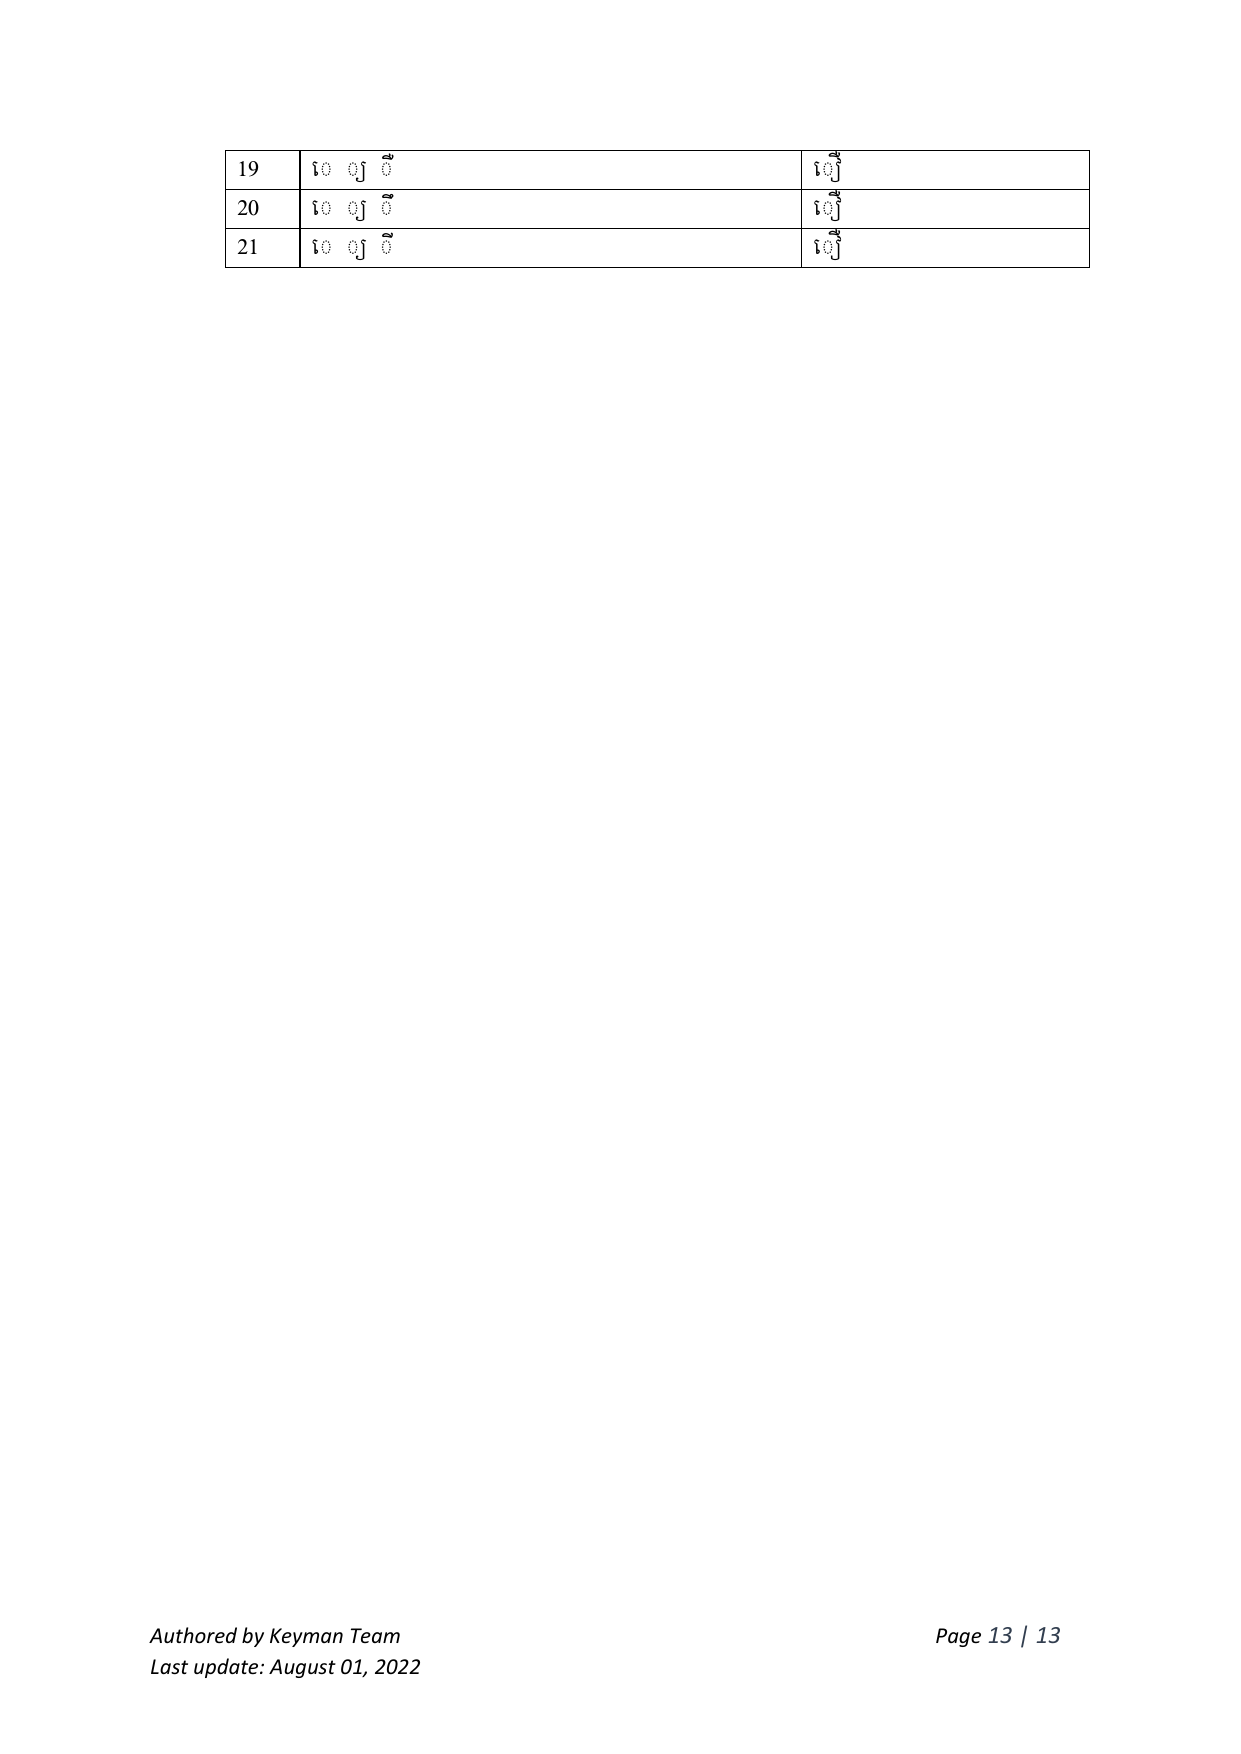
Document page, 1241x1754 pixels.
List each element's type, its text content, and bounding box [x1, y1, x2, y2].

table_cell េ ្យ ី [301, 229, 801, 267]
table_cell េ ្យ ឺ [301, 151, 801, 189]
table_cell ឿ [802, 190, 1089, 228]
table_cell 21 [226, 229, 299, 267]
table_cell េ ្យ ឹ [301, 190, 801, 228]
table_cell 20 [226, 190, 299, 228]
table_cell ឿ [802, 229, 1089, 267]
table_cell 19 [226, 151, 299, 189]
table_cell ឿ [802, 151, 1089, 189]
